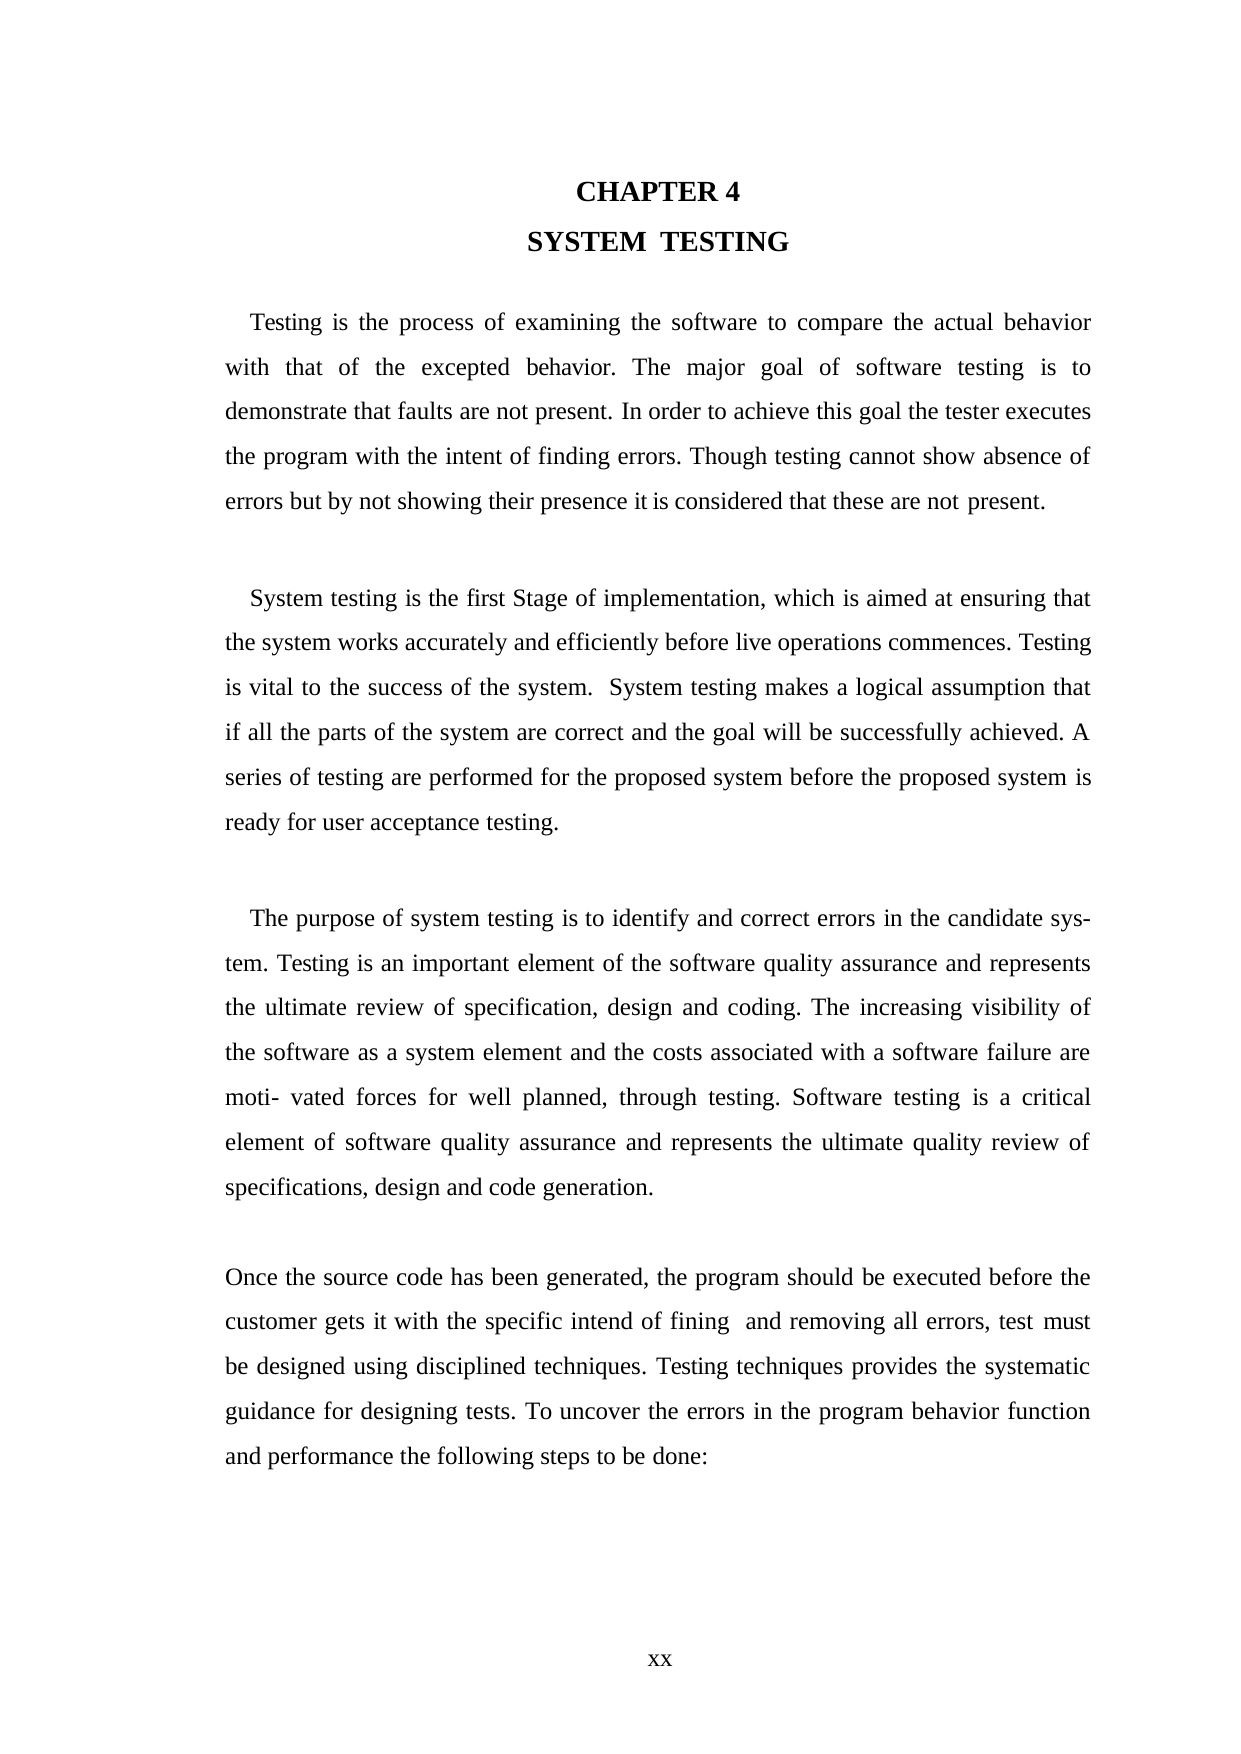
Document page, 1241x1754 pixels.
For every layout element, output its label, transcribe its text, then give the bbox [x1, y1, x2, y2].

text The purpose of system testing is to identify and correct errors in the candidate sys- tem. Testing is an important element of the software quality assurance and represents the ultimate review of specification, design and coding. The increasing visibility of the software as a system element and the costs associated with a software failure are moti- vated forces for well planned, through testing. Software testing is a critical element of software quality assurance and represents the ultimate quality review of specifications, design and code generation. [225, 903, 1091, 1200]
text System testing is the first Stage of implementation, which is aimed at ensuring that the system works accurately and efficiently before live operations commences. Testing is vital to the success of the system. System testing makes a logical assumption that if all the parts of the system are correct and the goal will be successfully achieved. A series of testing are performed for the proposed system before the proposed system is ready for user acceptance testing. [225, 583, 1091, 835]
text Testing is the process of examining the software to compare the actual behavior with that of the excepted behavior. The major goal of software testing is to demonstrate that faults are not present. In order to achieve this goal the tester executes the program with the intent of finding errors. Though testing cannot show absence of errors but by not showing their presence it is considered that these are not present. [225, 307, 1091, 515]
text Once the source code has been generated, the program should be executed before the customer gets it with the specific intend of fining and removing all errors, test must be designed using disciplined techniques. Testing techniques provides the systematic guidance for designing tests. To uncover the errors in the program behavior function and performance the following steps to be done: [225, 1262, 1091, 1469]
subtitle CHAPTER 4 SYSTEM TESTING [526, 174, 789, 258]
